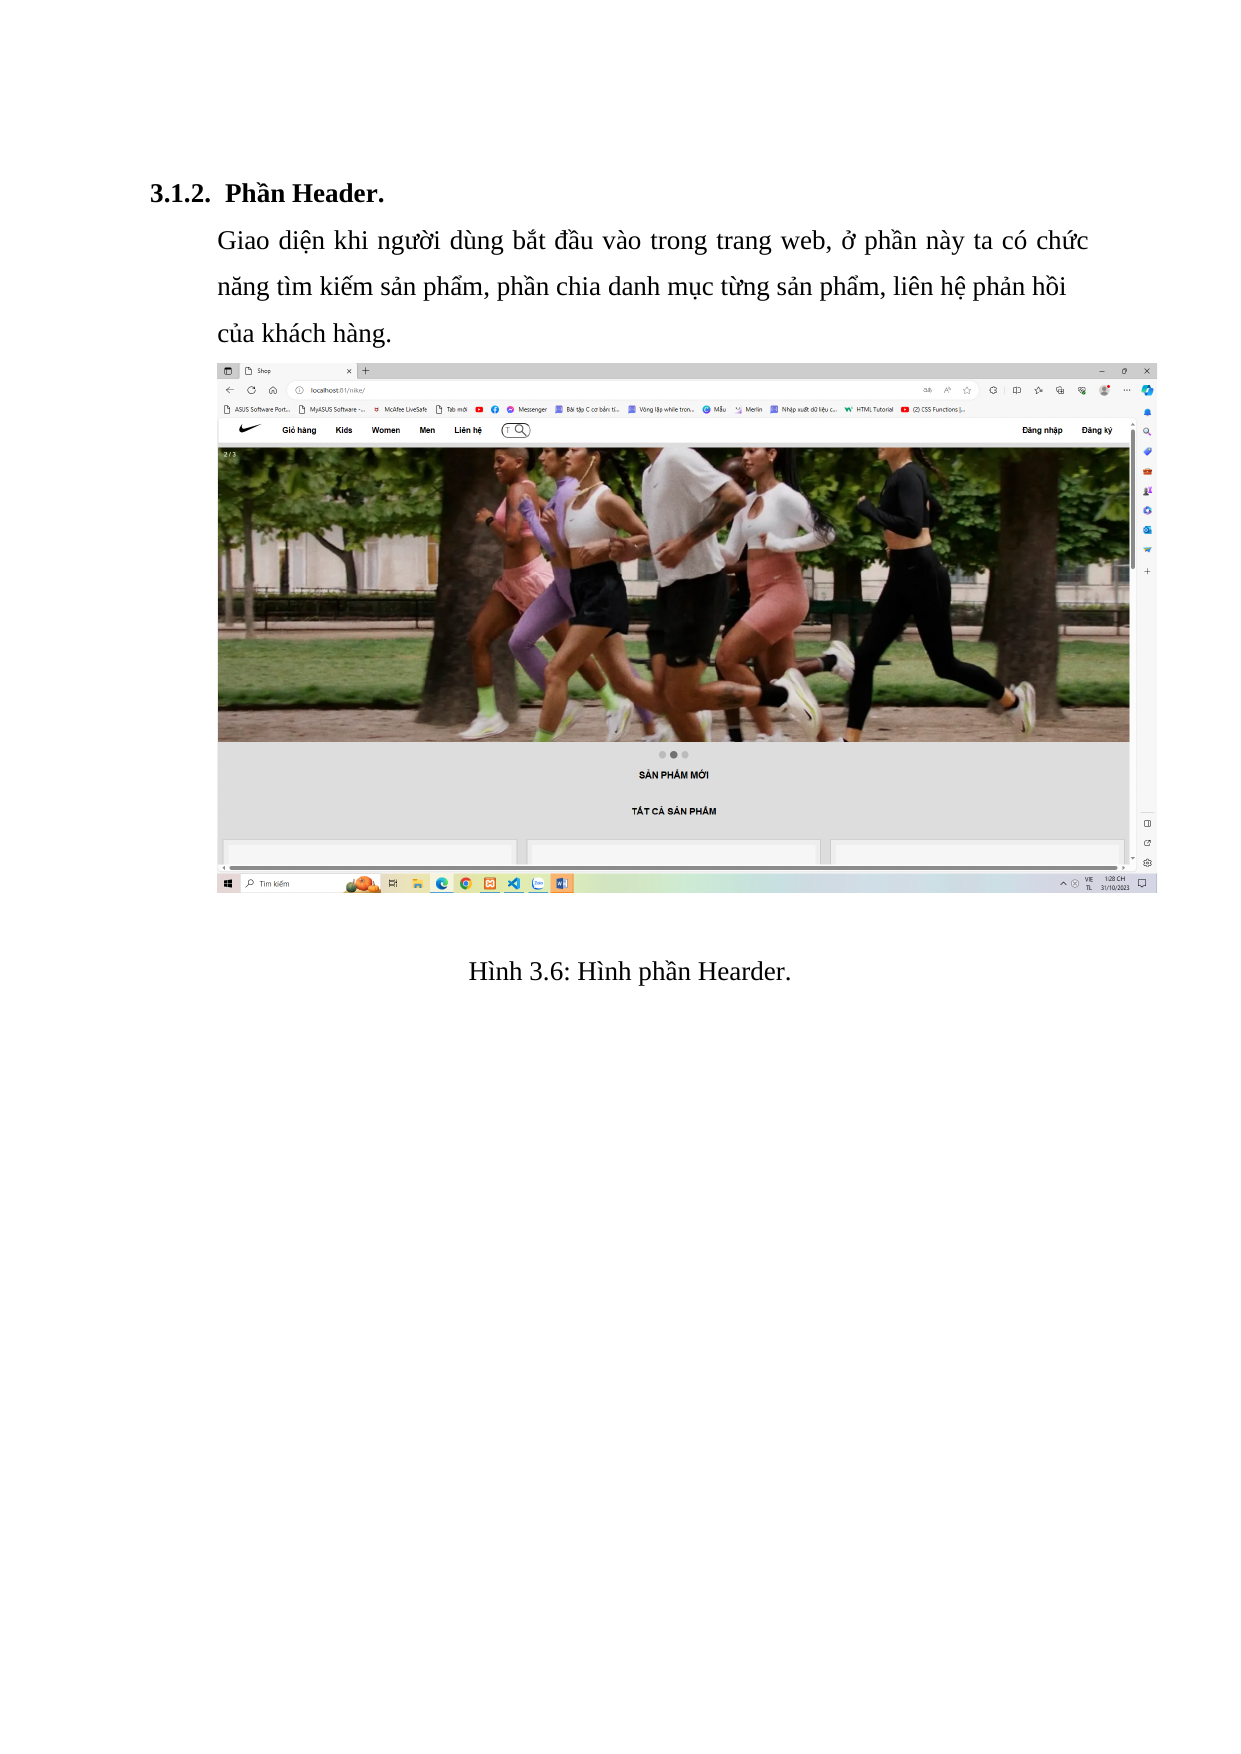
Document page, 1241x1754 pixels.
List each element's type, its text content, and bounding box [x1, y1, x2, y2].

list Giao diện khi người dùng bắt đầu vào trong trang web, ở phần này ta có chức năng tìm kiếm sản phẩm, phần chia danh mục từng sản phẩm, liên hệ phản hồi [217, 224, 1090, 302]
list của khách hàng. [217, 317, 1090, 348]
picture [217, 363, 1158, 893]
list Phần Header. [150, 177, 1090, 208]
